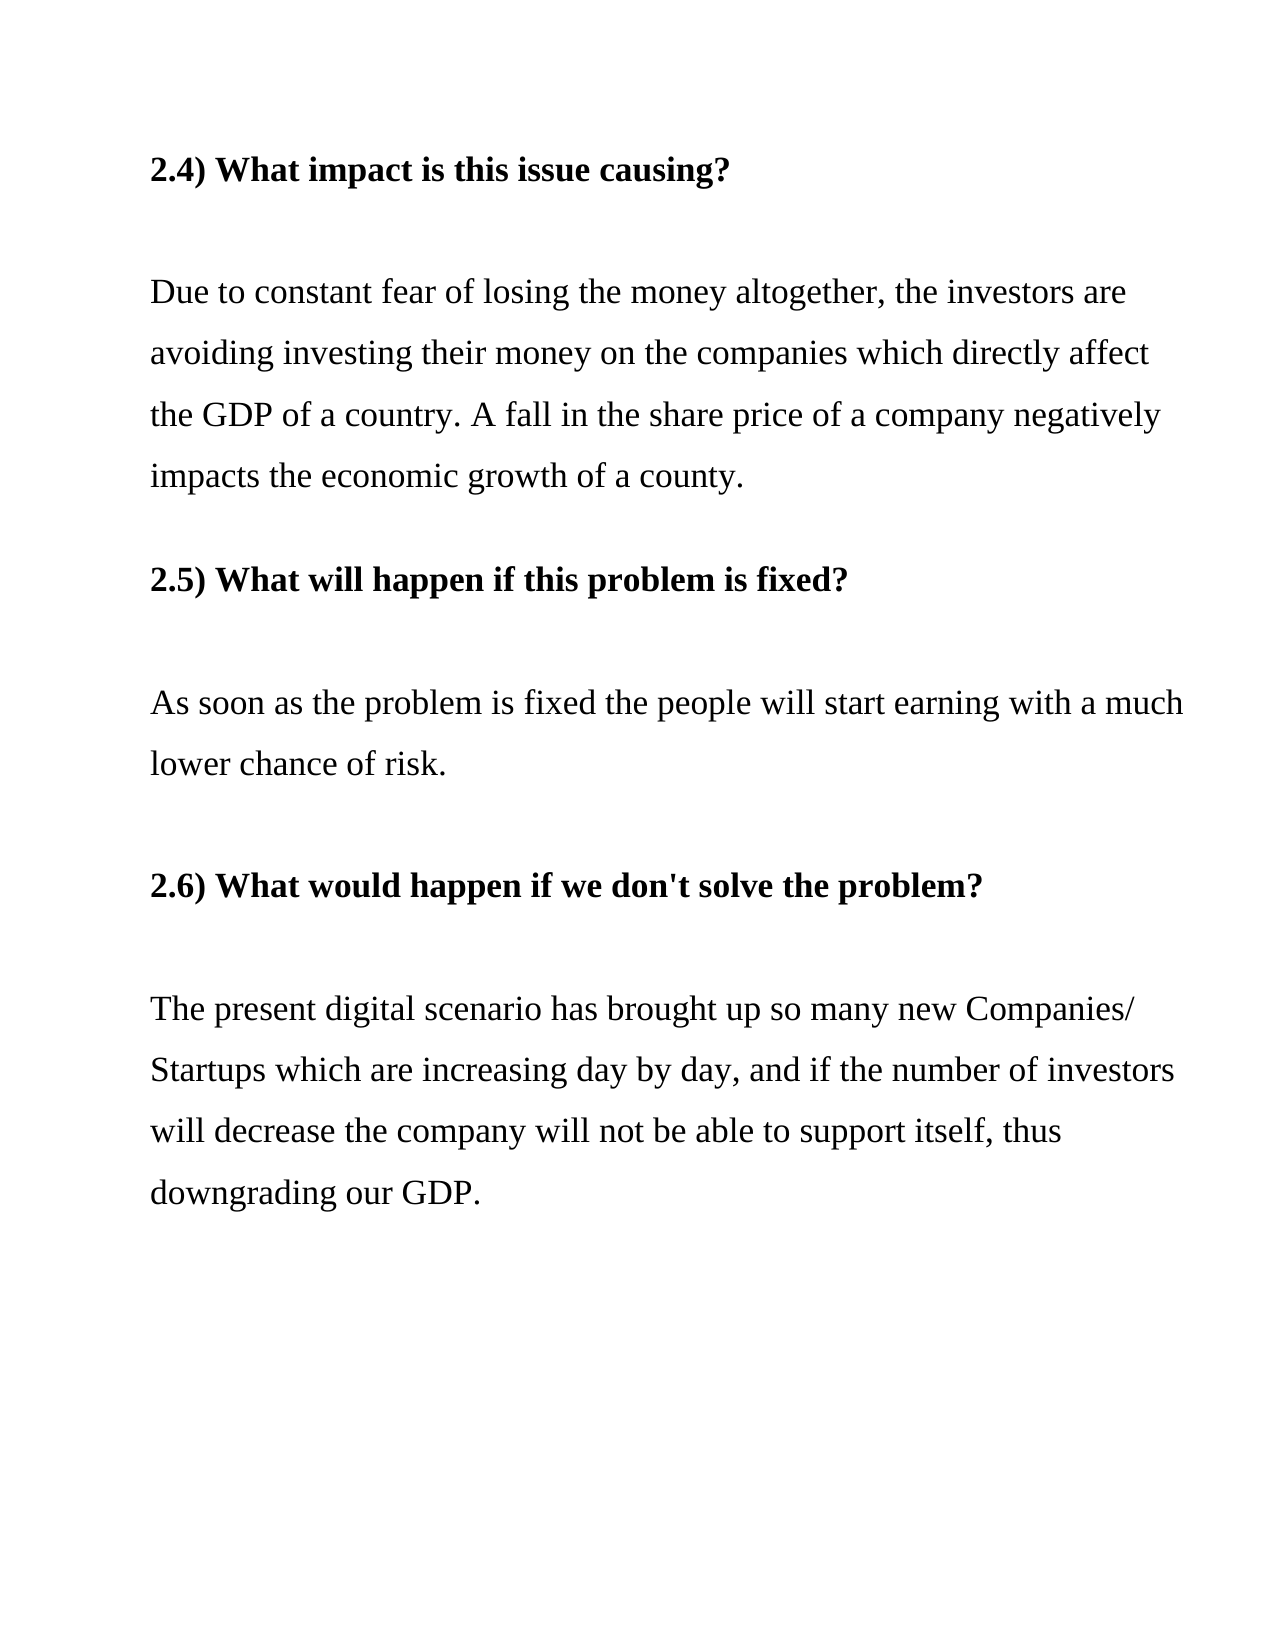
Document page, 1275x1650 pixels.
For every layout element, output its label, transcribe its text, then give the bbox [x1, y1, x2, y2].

text As soon as the problem is fixed the people will start earning with a much lower chance of risk. [150, 681, 1200, 783]
text Due to constant fear of losing the money altogether, the investors are avoiding investing their money on the companies which directly affect the GDP of a country. A fall in the share price of a company negatively impacts the economic growth of a county. [150, 270, 1200, 495]
text The present digital scenario has brought up so many new Companies/ Startups which are increasing day by day, and if the number of investors will decrease the company will not be able to support itself, thus downgrading our GDP. [150, 987, 1200, 1212]
text 2.4) What impact is this issue causing? [150, 148, 1200, 189]
text 2.5) What will happen if this problem is fixed? [150, 558, 1200, 599]
text 2.6) What would happen if we don't solve the problem? [150, 865, 1200, 906]
